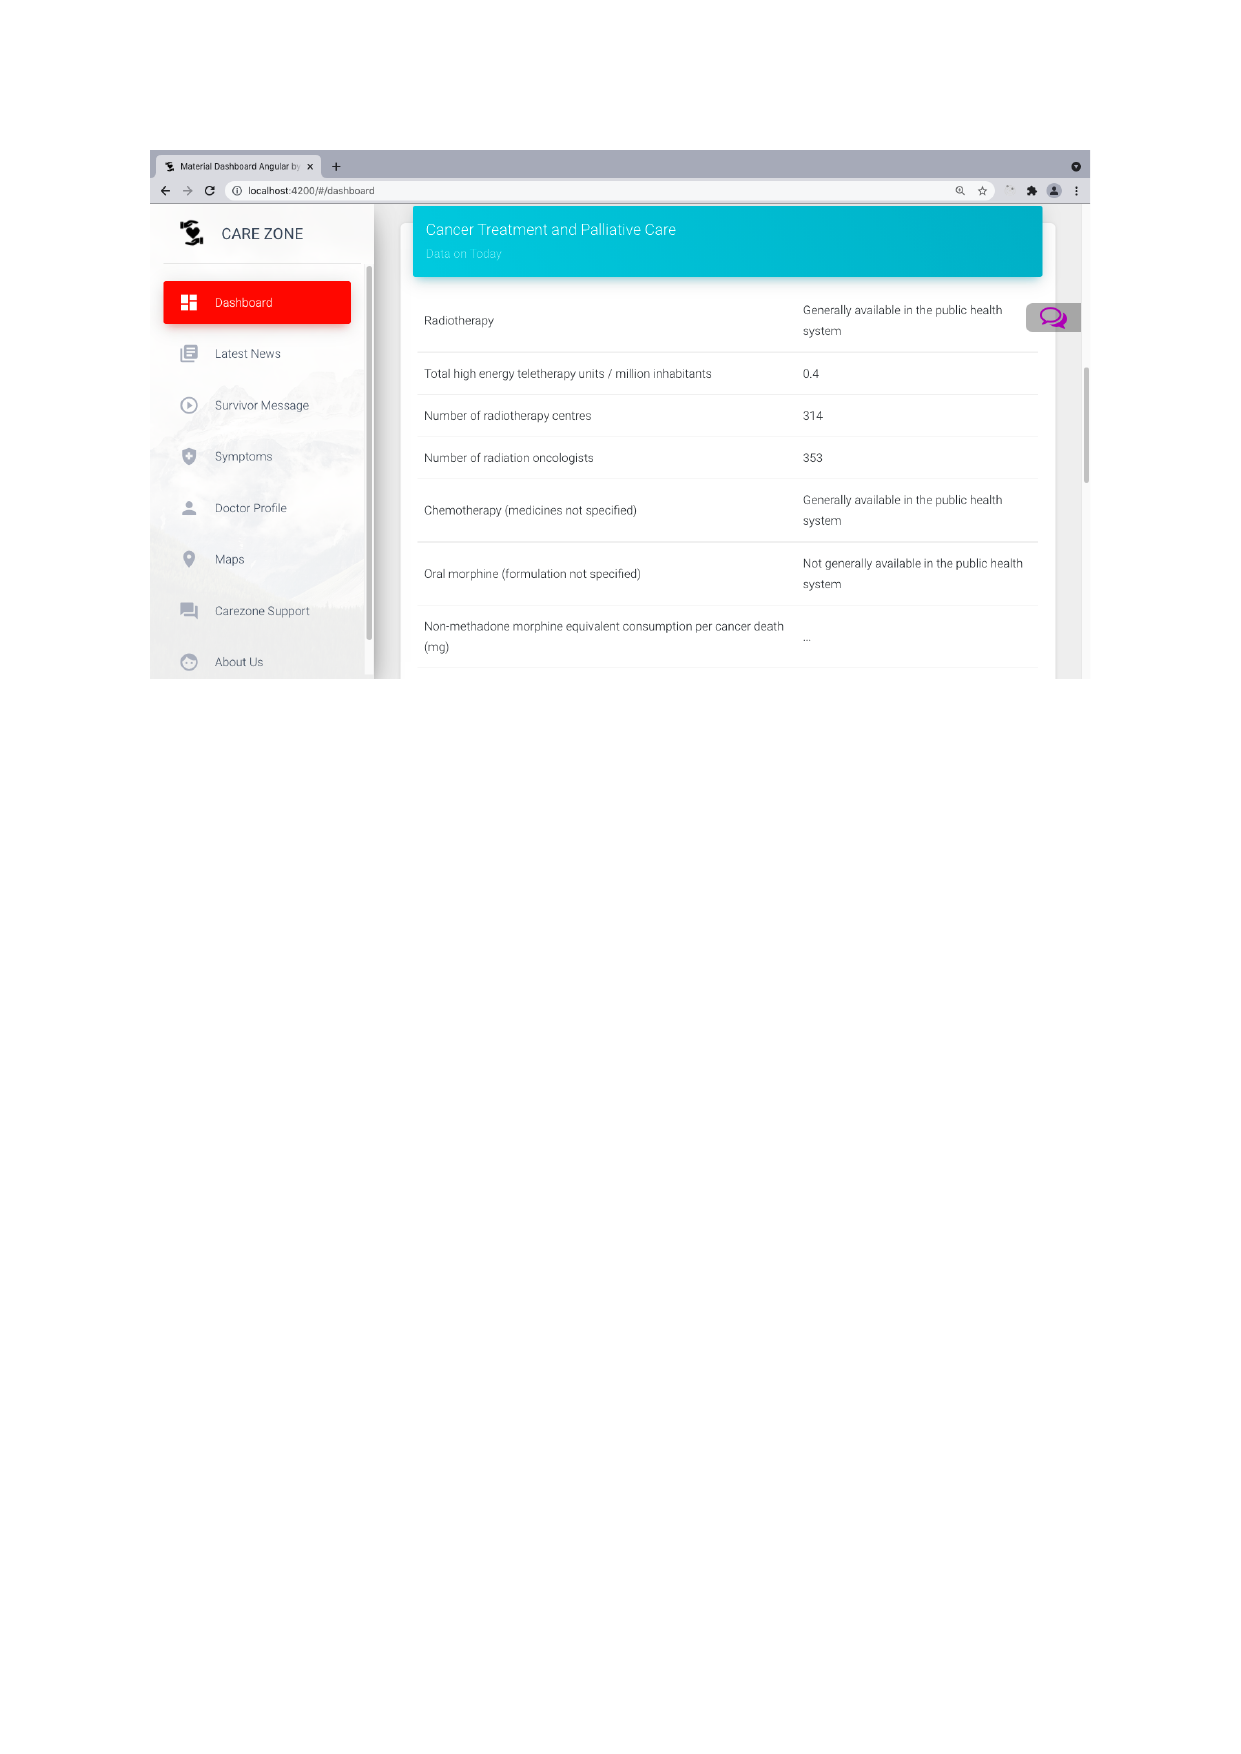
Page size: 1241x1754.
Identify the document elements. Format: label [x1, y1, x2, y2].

picture [150, 150, 1091, 679]
